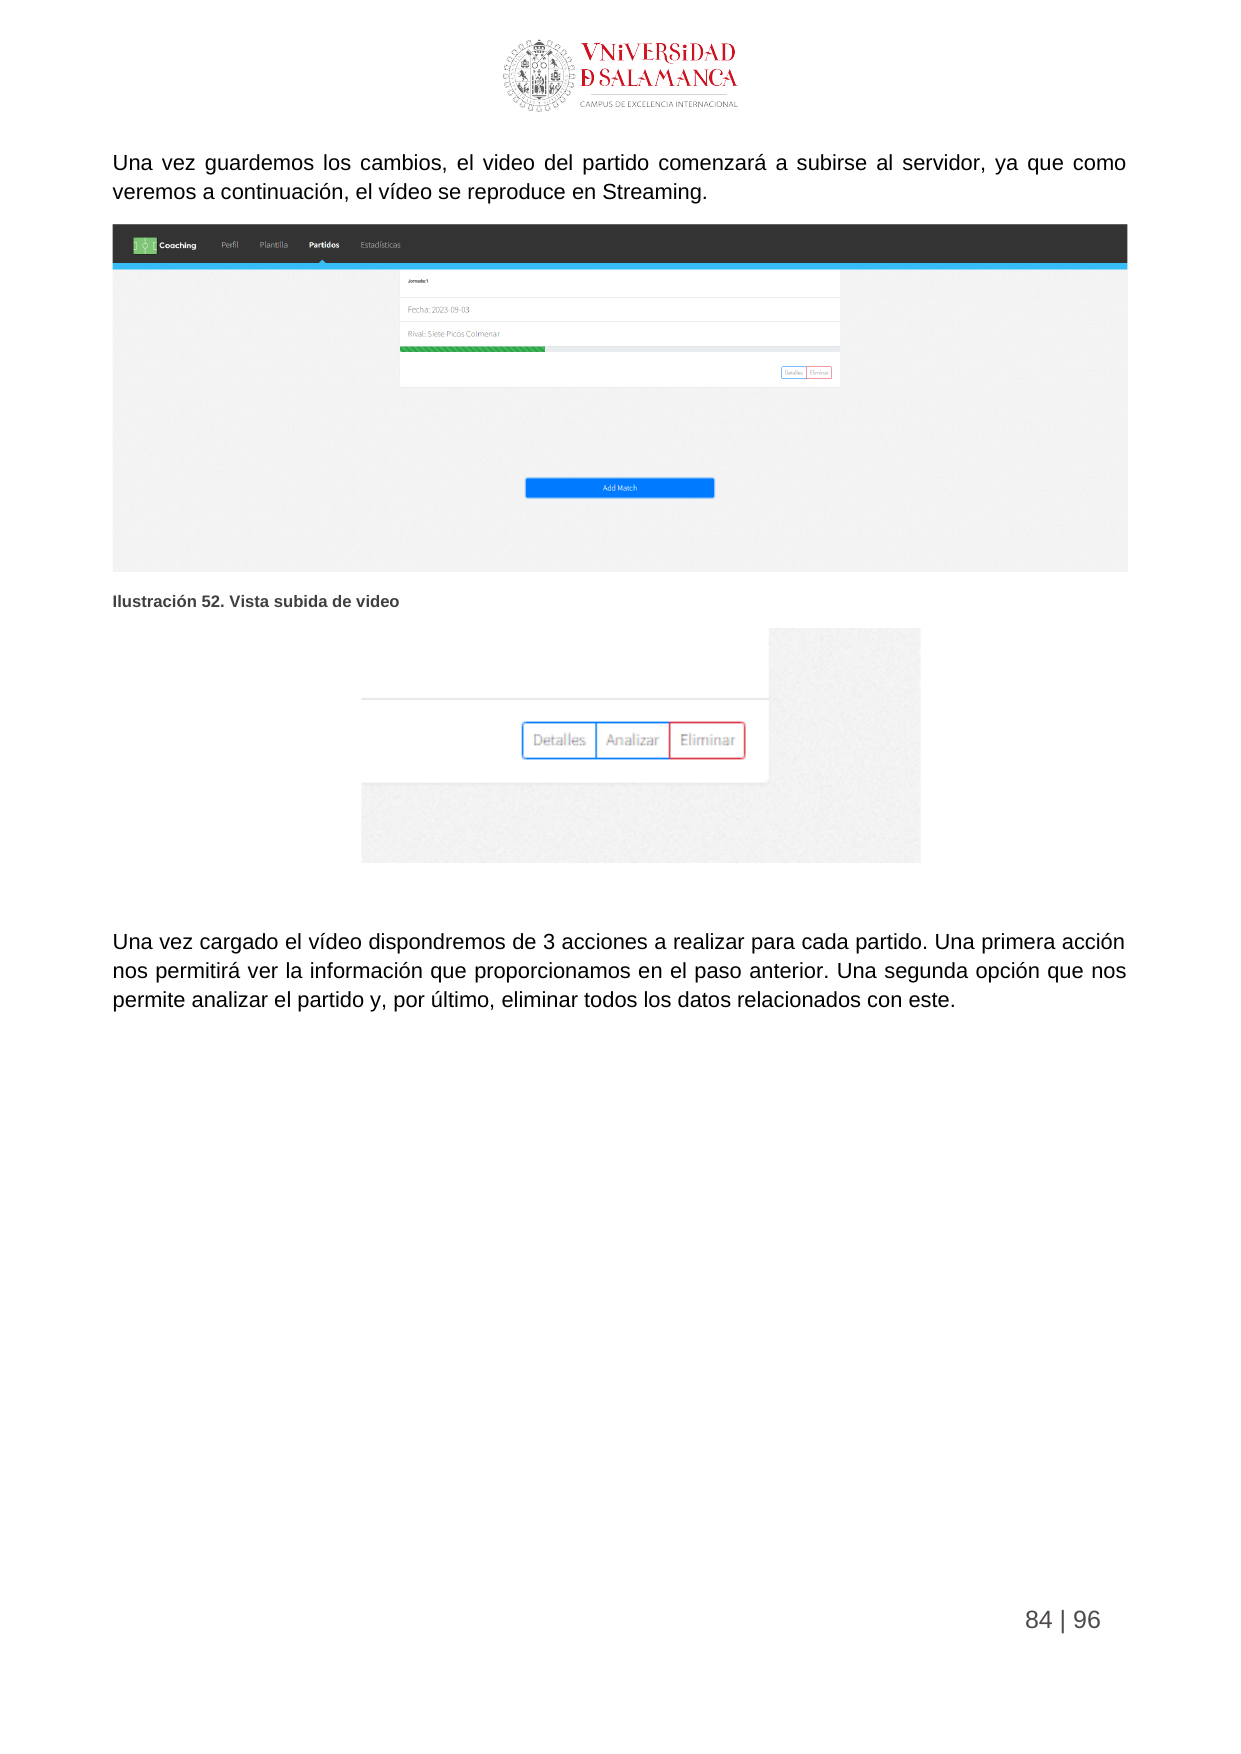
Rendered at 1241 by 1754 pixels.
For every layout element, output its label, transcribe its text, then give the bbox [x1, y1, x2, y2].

picture [112, 224, 1128, 572]
text Una vez guardemos los cambios, el video del partido comenzará a subirse al servidor, ya que como veremos a continuación, el vídeo se reproduce en Streaming. [112, 150, 1128, 204]
text Una vez cargado el vídeo dispondremos de 3 acciones a realizar para cada partido. Una primera acción nos permitirá ver la información que proporcionamos en el paso anterior. Una segunda opción que nos permite analizar el partido y, por último, eliminar todos los datos relacionados con este. [112, 929, 1128, 1012]
picture [499, 36, 742, 116]
text Ilustración 52. Vista subida de video [112, 592, 1128, 611]
picture [361, 628, 921, 863]
